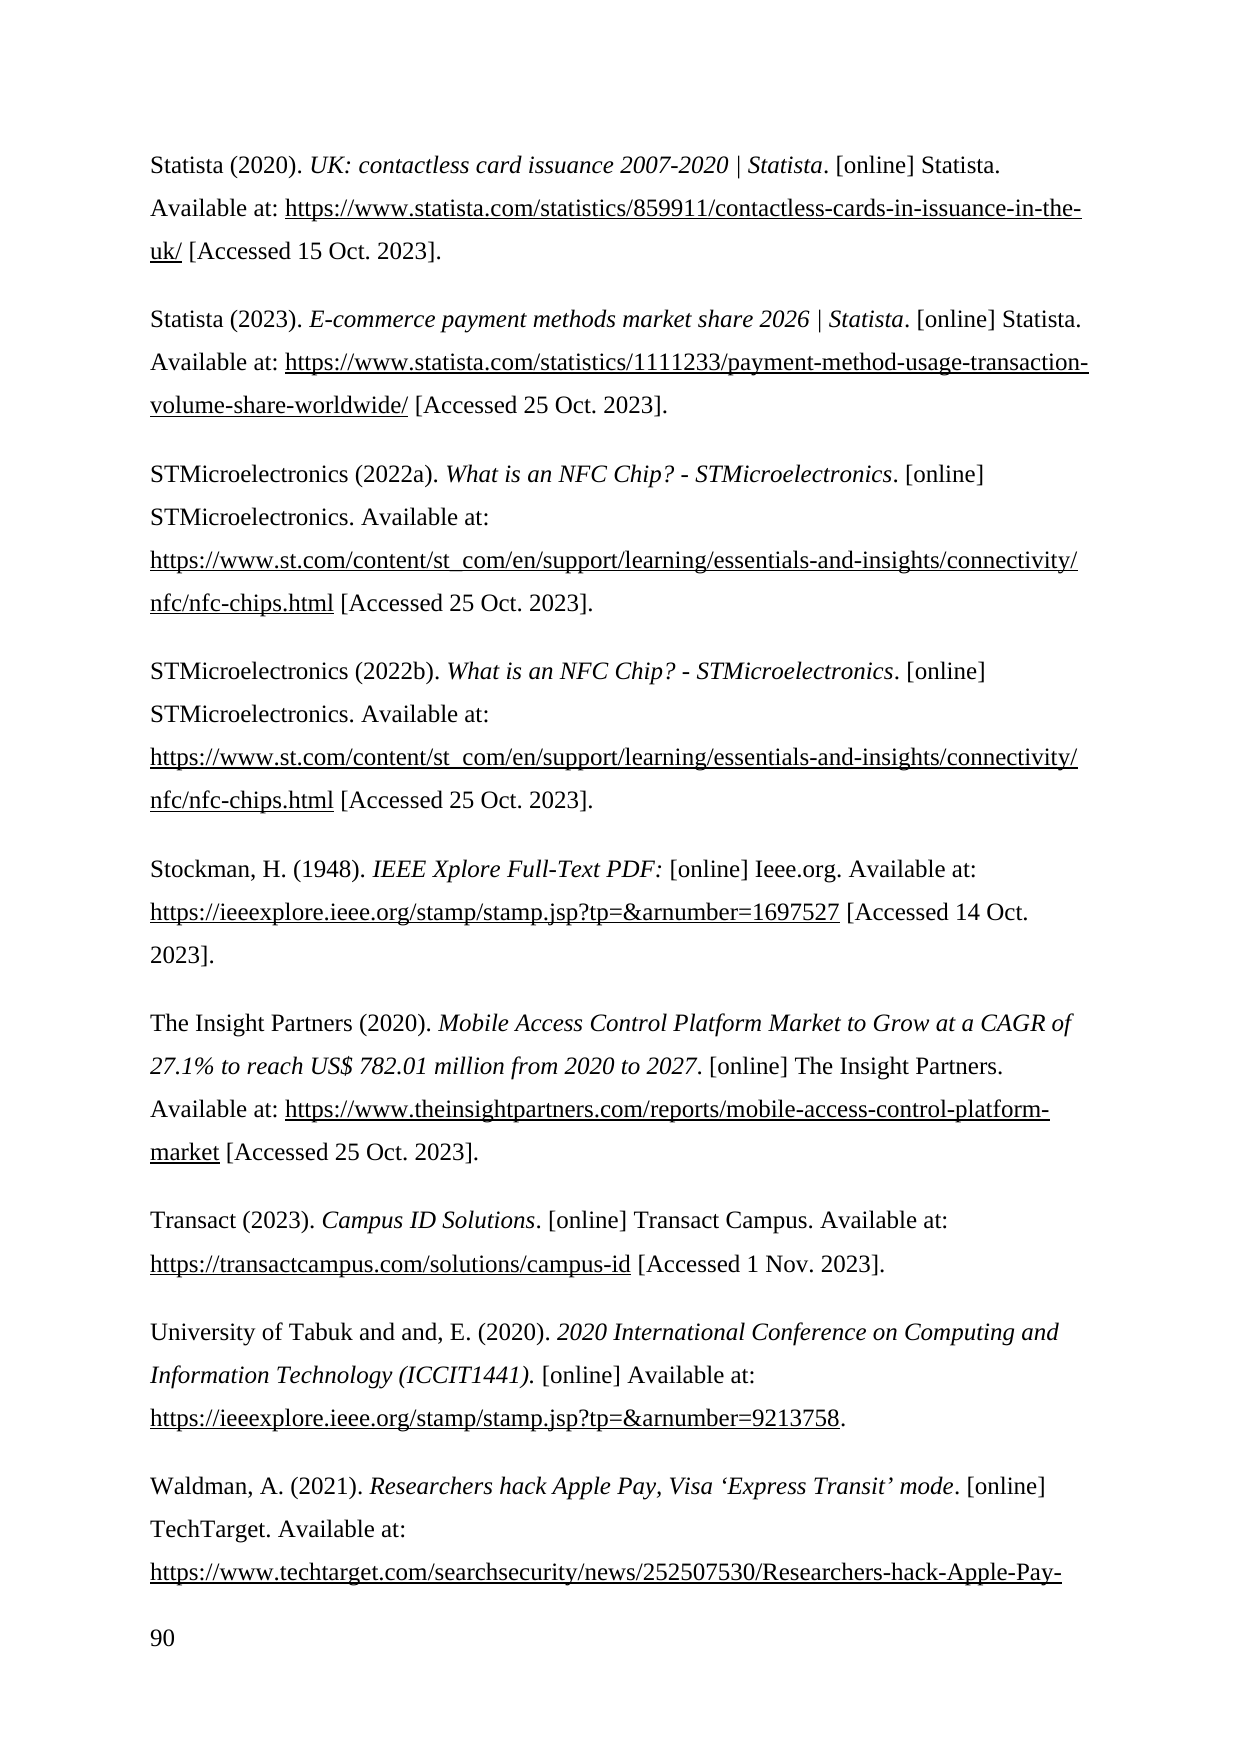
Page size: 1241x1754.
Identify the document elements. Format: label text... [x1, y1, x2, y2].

text Statista (2020). UK: contactless card issuance 2007-2020 | Statista. [online] Statista. Available at: https://www.statista.com/statistics/859911/contactless-cards-in-issuance-in-the-uk/ [Accessed 15 Oct. 2023]. [150, 150, 1090, 265]
text Statista (2023). E-commerce payment methods market share 2026 | Statista. [online] Statista. Available at: https://www.statista.com/statistics/1111233/payment-method-usage-transaction-volume-share-worldwide/ [Accessed 25 Oct. 2023]. [150, 304, 1090, 419]
text University of Tabuk and and, E. (2020). 2020 International Conference on Computing and Information Technology (ICCIT1441). [online] Available at: https://ieeexplore.ieee.org/stamp/stamp.jsp?tp=&arnumber=9213758. [150, 1317, 1090, 1432]
text STMicroelectronics (2022b). What is an NFC Chip? - STMicroelectronics. [online] STMicroelectronics. Available at: https://www.st.com/content/st_com/en/support/learning/essentials-and-insights/connectivity/nfc/nfc-chips.html [Accessed 25 Oct. 2023]. [150, 656, 1090, 814]
text Stockman, H. (1948). IEEE Xplore Full-Text PDF: [online] Ieee.org. Available at: https://ieeexplore.ieee.org/stamp/stamp.jsp?tp=&arnumber=1697527 [Accessed 14 Oct. 2023]. [150, 854, 1090, 969]
text STMicroelectronics (2022a). What is an NFC Chip? - STMicroelectronics. [online] STMicroelectronics. Available at: https://www.st.com/content/st_com/en/support/learning/essentials-and-insights/connectivity/nfc/nfc-chips.html [Accessed 25 Oct. 2023]. [150, 459, 1090, 617]
text The Insight Partners (2020). Mobile Access Control Platform Market to Grow at a CAGR of 27.1% to reach US$ 782.01 million from 2020 to 2027. [online] The Insight Partners. Available at: https://www.theinsightpartners.com/reports/mobile-access-control-platform-market [Accessed 25 Oct. 2023]. [150, 1008, 1090, 1166]
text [150, 1471, 1090, 1586]
text Transact (2023). Campus ID Solutions. [online] Transact Campus. Available at: https://transactcampus.com/solutions/campus-id [Accessed 1 Nov. 2023]. [150, 1206, 1090, 1277]
